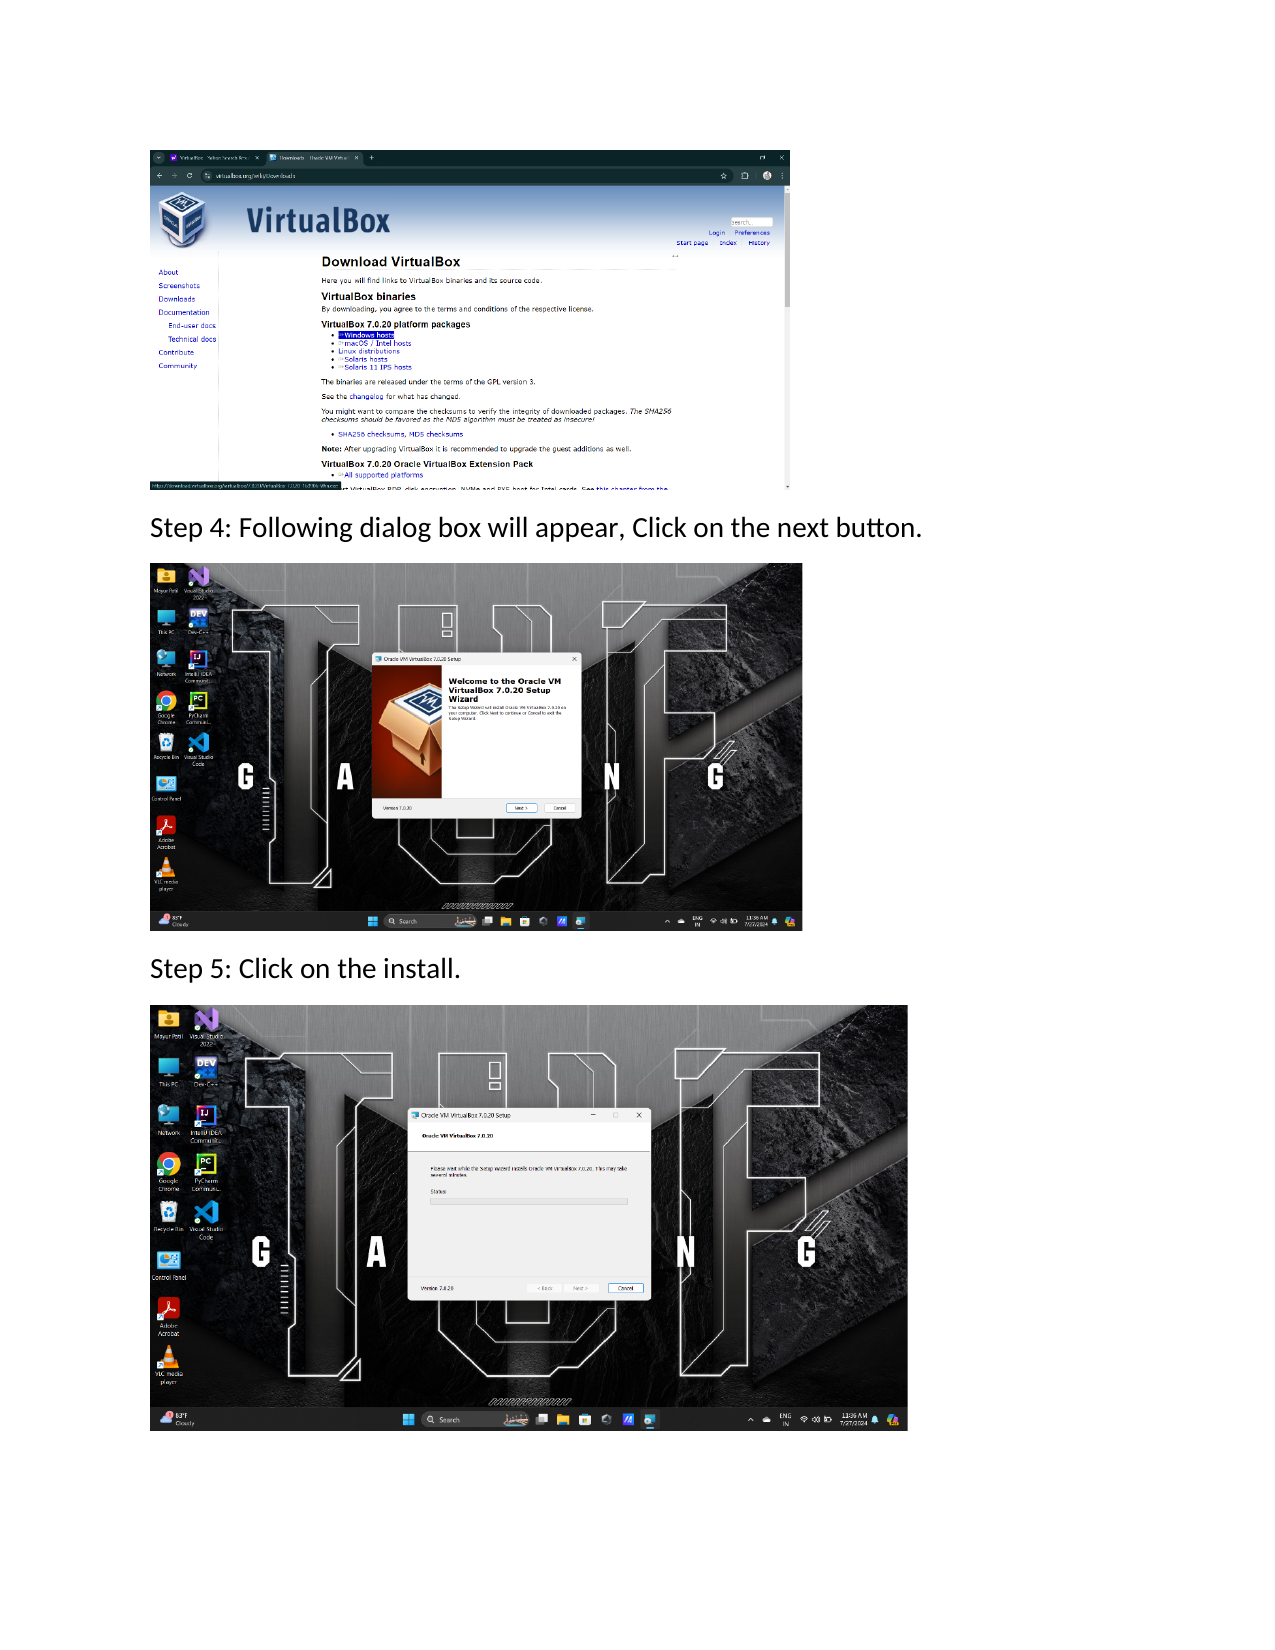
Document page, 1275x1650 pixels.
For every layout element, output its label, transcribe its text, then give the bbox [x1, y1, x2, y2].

text Step 4: Following dialog box will appear, Click on the next button. [150, 509, 1125, 544]
picture [150, 150, 790, 490]
picture [150, 563, 803, 931]
text Step 5: Click on the install. [150, 950, 1125, 985]
picture [150, 1005, 908, 1431]
